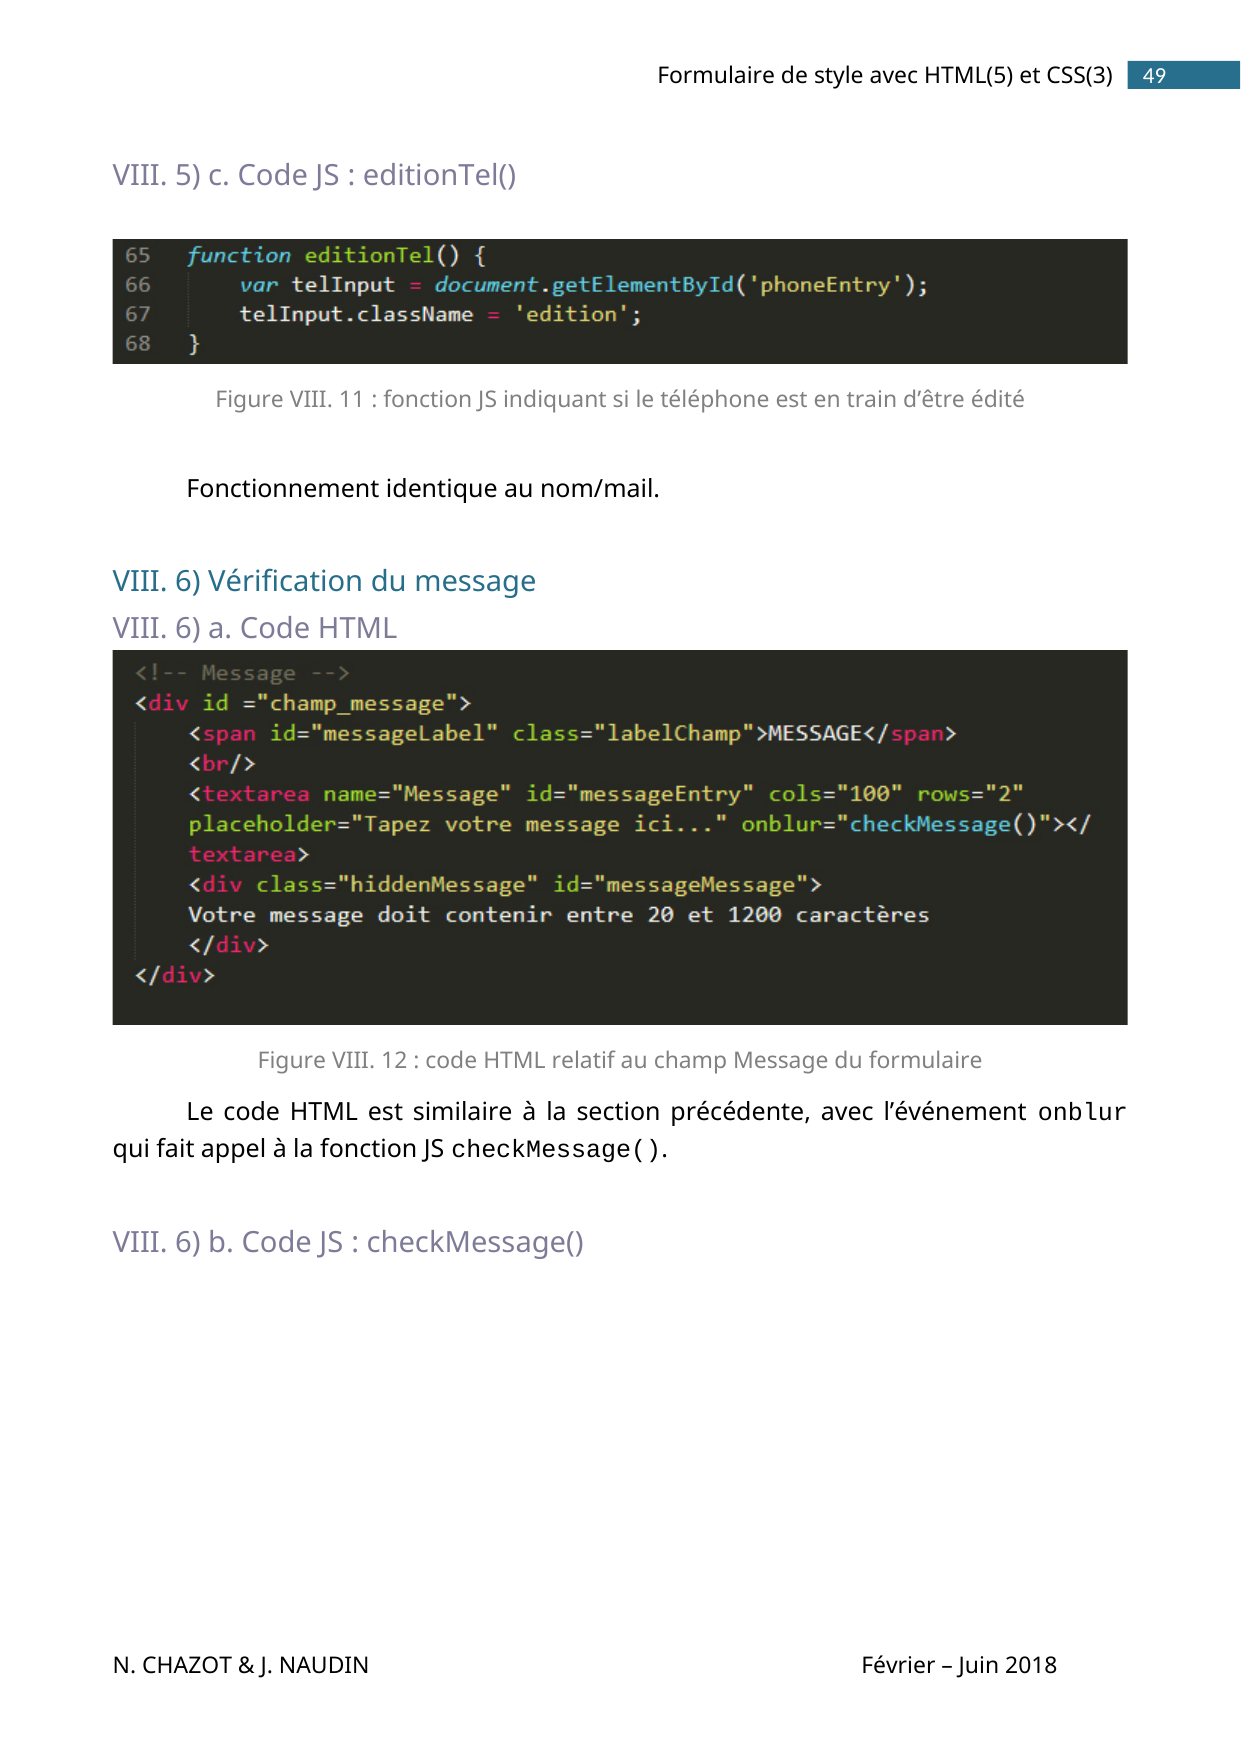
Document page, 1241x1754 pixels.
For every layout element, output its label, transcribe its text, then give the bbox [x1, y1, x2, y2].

text Figure VIII. 11 : fonction JS indiquant si le téléphone est en train d’être édité [112, 383, 1128, 414]
picture [112, 650, 1128, 1025]
picture [112, 239, 1128, 364]
text VIII. 6) b. Code JS : checkMessage() [112, 1221, 1128, 1261]
text Fonctionnement identique au nom/mail. [112, 470, 1128, 504]
text Le code HTML est similaire à la section précédente, avec l’événement onblur qui fait appel à la fonction JS checkMessage(). [112, 1094, 1128, 1165]
text VIII. 6) Vérification du message [112, 560, 1128, 600]
text VIII. 5) c. Code JS : editionTel() [112, 154, 1128, 194]
text VIII. 6) a. Code HTML [112, 607, 1128, 647]
text Figure VIII. 12 : code HTML relatif au champ Message du formulaire [112, 1044, 1128, 1075]
